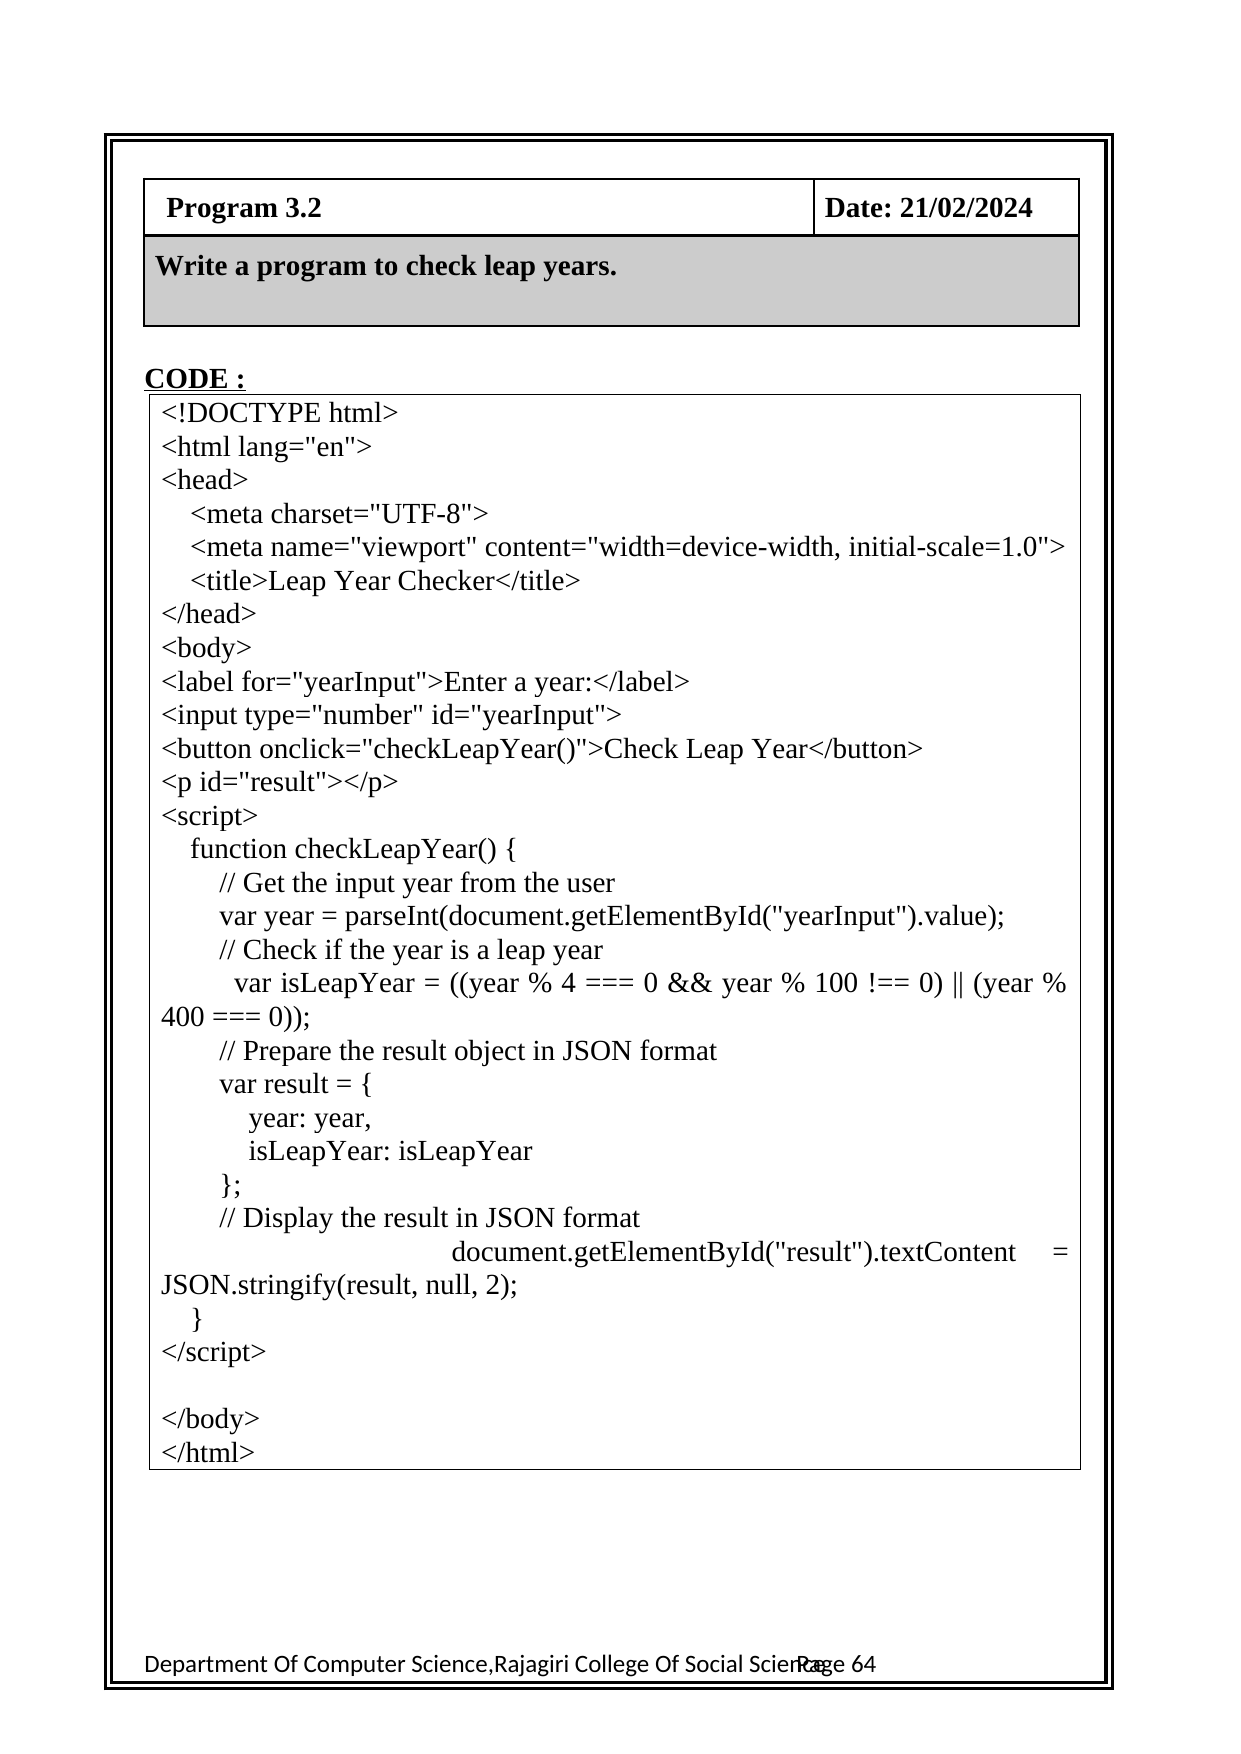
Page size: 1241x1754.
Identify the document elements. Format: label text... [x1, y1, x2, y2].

text CODE : [144, 361, 1096, 394]
table_header Program 3.2 [145, 180, 813, 234]
table_header <!DOCTYPE html> <html lang="en"> <head> <meta charset="UTF-8"> <meta name="viewport" content="width=device-width, initial-scale=1.0"> <title>Leap Year Checker</title> </head> <body> <label for="yearInput">Enter a year:</label> <input type="number" id="yearInput"> <button onclick="checkLeapYear()">Check Leap Year</button> <p id="result"></p> <script> function checkLeapYear() { // Get the input year from the user var year = parseInt(document.getElementById("yearInput").value); // Check if the year is a leap year var isLeapYear = ((year % 4 === 0 && year % 100 !== 0) || (year % 400 === 0)); // Prepare the result object in JSON format var result = { year: year, isLeapYear: isLeapYear }; // Display the result in JSON format document.getElementById("result").textContent = JSON.stringify(result, null, 2); } </script> </body> </html> [150, 395, 1080, 1469]
table_cell Write a program to check leap years. [145, 237, 1078, 325]
table_header Date: 21/02/2024 [815, 180, 1078, 234]
